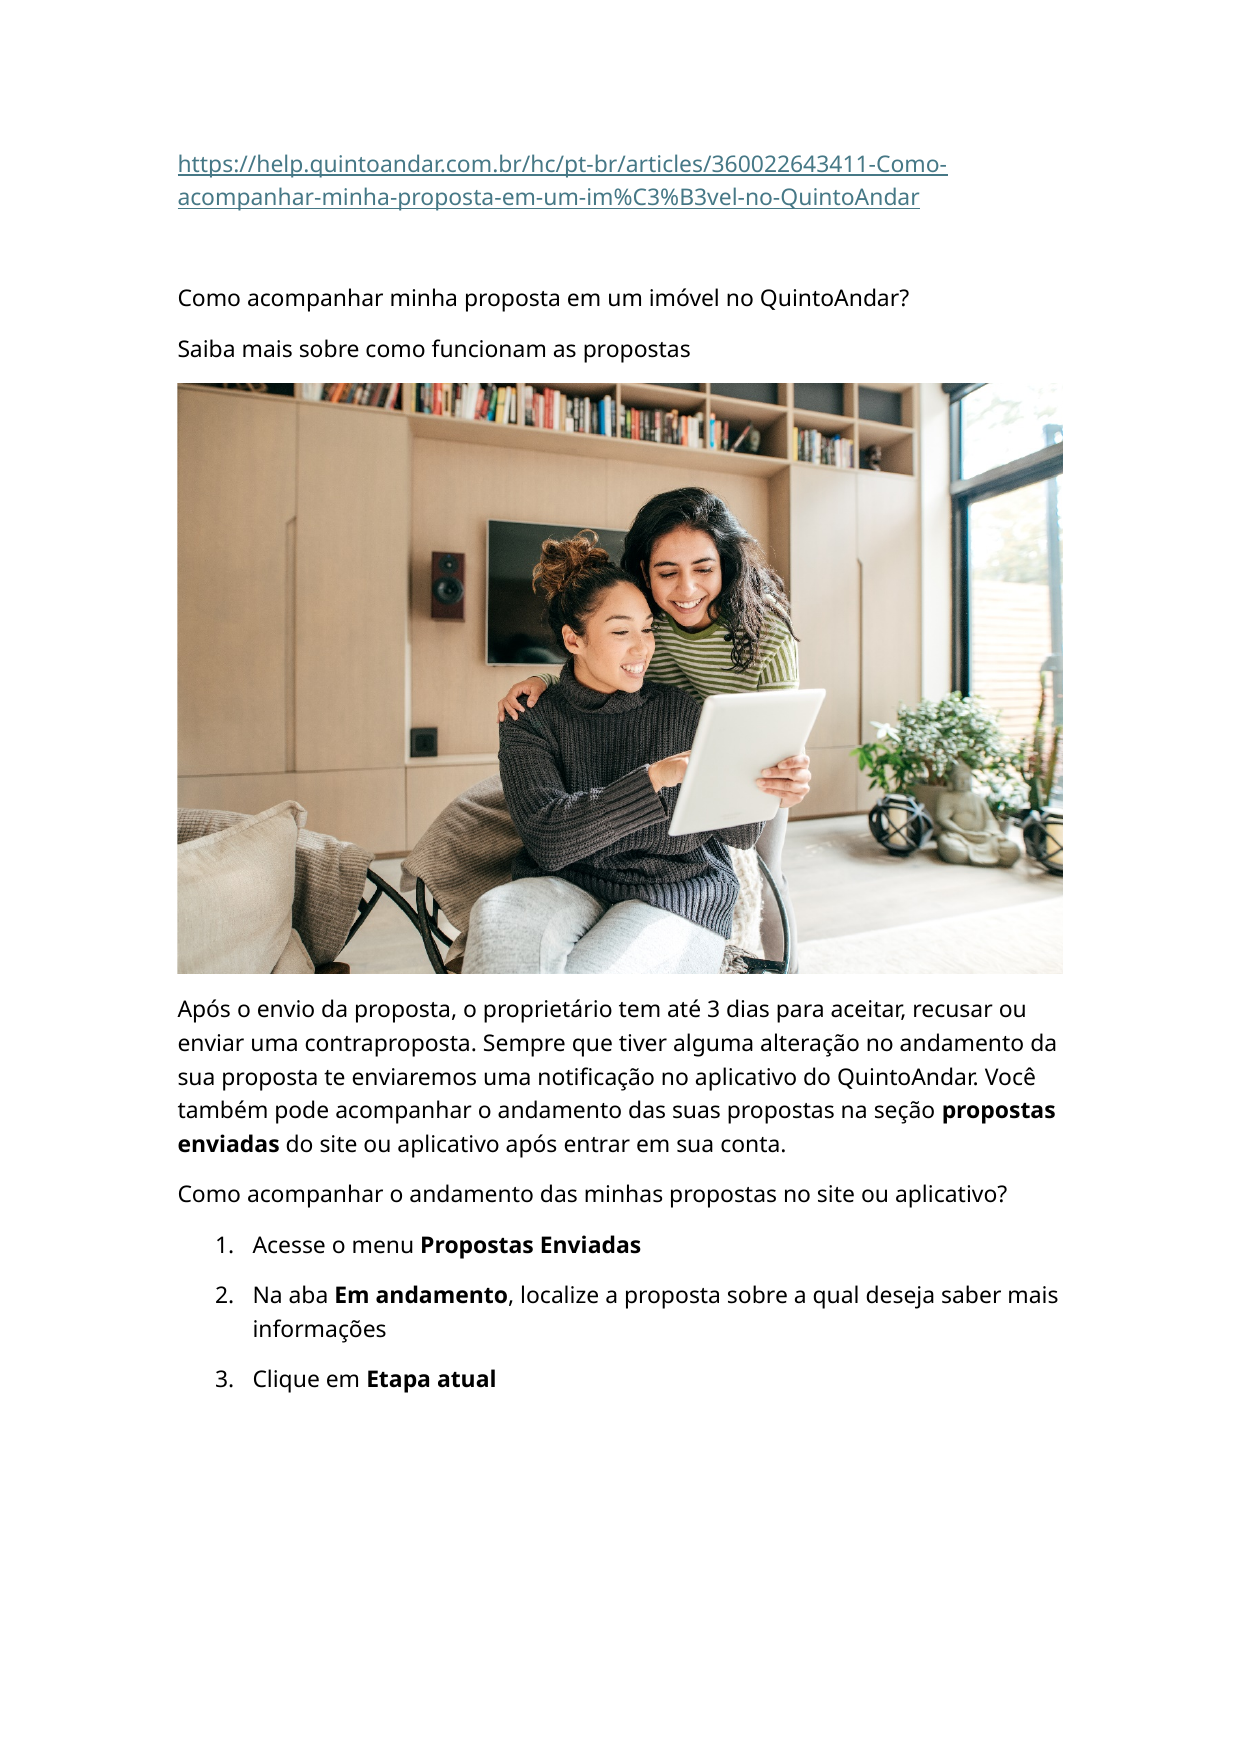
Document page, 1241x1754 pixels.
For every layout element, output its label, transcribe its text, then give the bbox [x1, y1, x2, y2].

list Acesse o menu Propostas Enviadas [215, 1229, 1063, 1260]
text Após o envio da proposta, o proprietário tem até 3 dias para aceitar, recusar ou enviar uma contraproposta. Sempre que tiver alguma alteração no andamento da sua proposta te enviaremos uma notificação no aplicativo do QuintoAndar. Você também pode acompanhar o andamento das suas propostas na seção propostas enviadas do site ou aplicativo após entrar em sua conta. [177, 993, 1063, 1159]
list Clique em Etapa atual [215, 1363, 1063, 1395]
list Na aba Em andamento, localize a proposta sobre a qual deseja saber mais informações [215, 1279, 1063, 1344]
text Como acompanhar minha proposta em um imóvel no QuintoAndar? [177, 282, 1063, 313]
text Como acompanhar o andamento das minhas propostas no site ou aplicativo? [177, 1178, 1063, 1210]
picture [177, 383, 1063, 974]
text https://help.quintoandar.com.br/hc/pt-br/articles/360022643411-Como-acompanhar-minha-proposta-em-um-im%C3%B3vel-no-QuintoAndar [177, 148, 1063, 213]
text Saiba mais sobre como funcionam as propostas [177, 333, 1063, 364]
